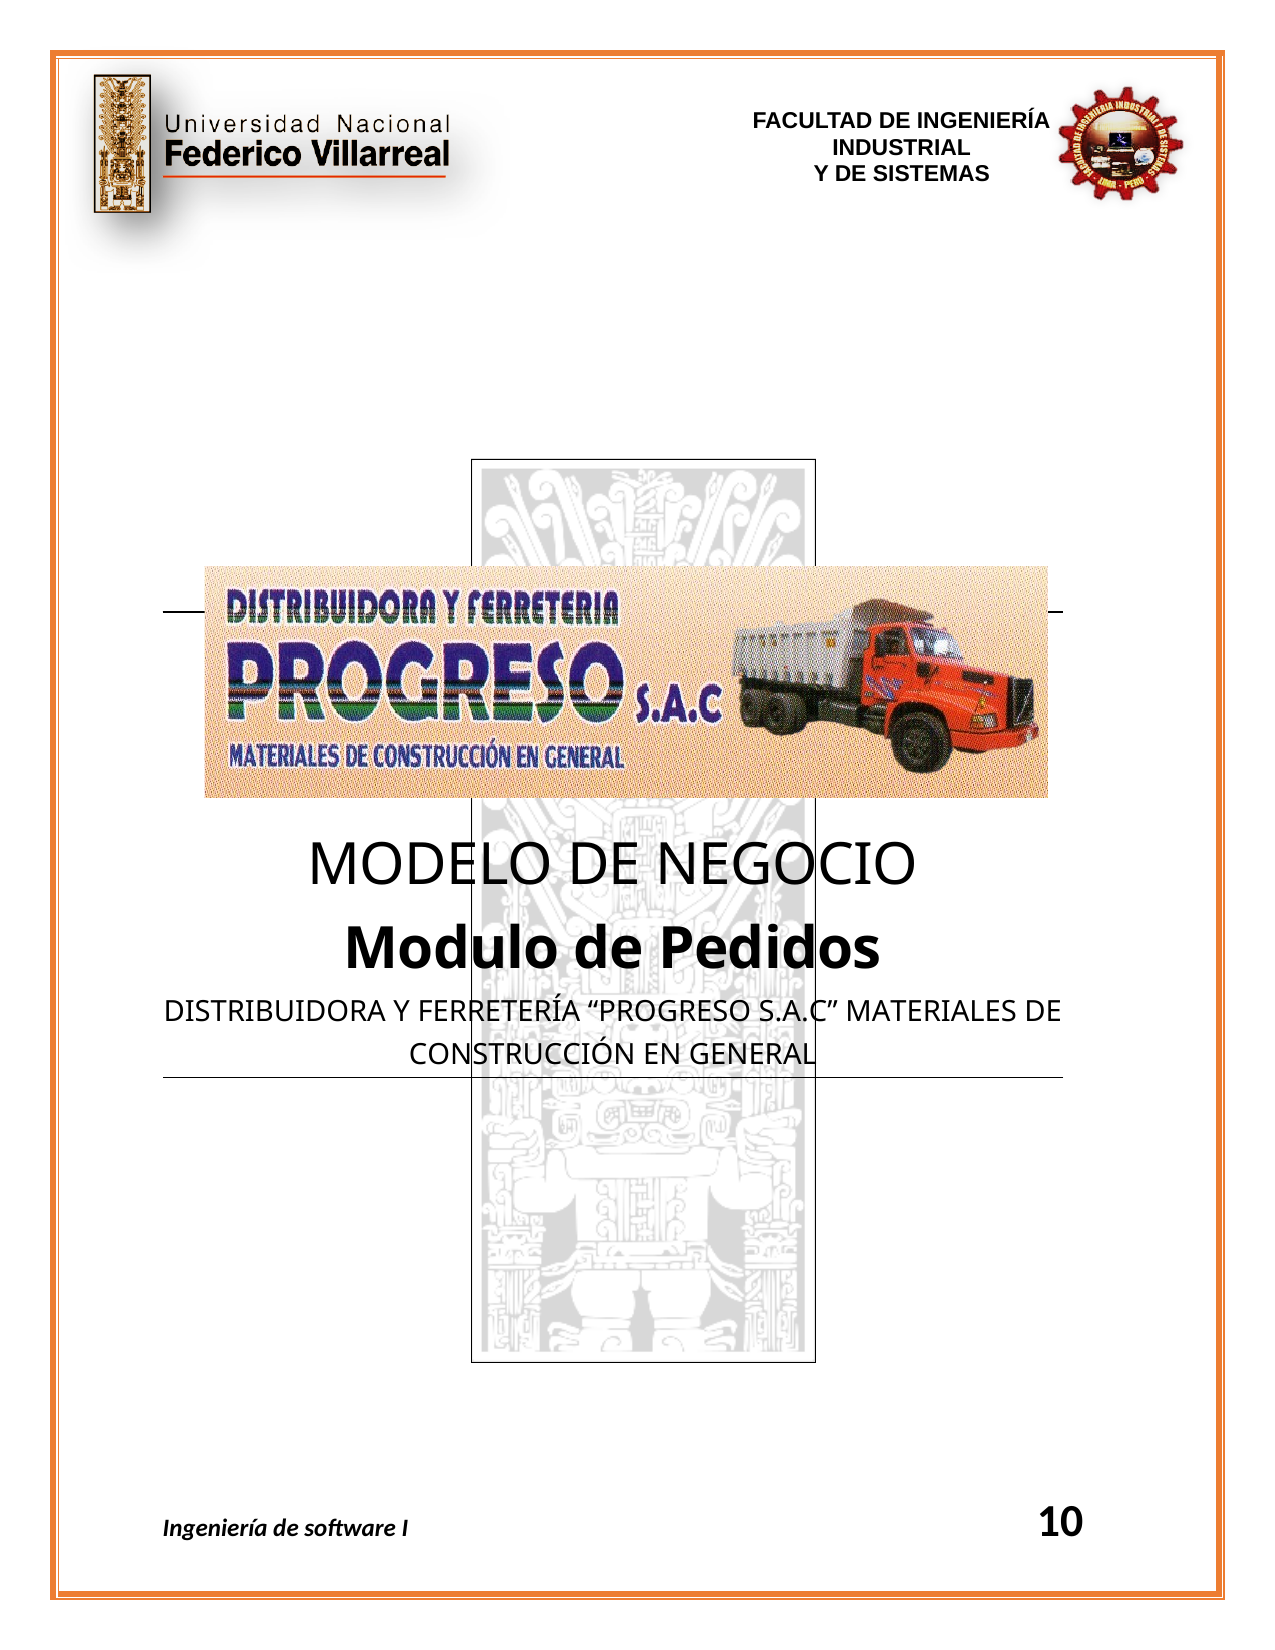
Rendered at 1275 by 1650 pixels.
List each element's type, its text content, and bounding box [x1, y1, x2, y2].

title Modulo de Pedidos [162, 903, 1063, 986]
picture [204, 566, 1048, 798]
picture [1057, 83, 1186, 204]
picture [93, 74, 449, 213]
text DISTRIBUIDORA Y FERRETERÍA “PROGRESO S.A.C” MATERIALES DE CONSTRUCCIÓN EN GENERAL [162, 987, 1063, 1078]
